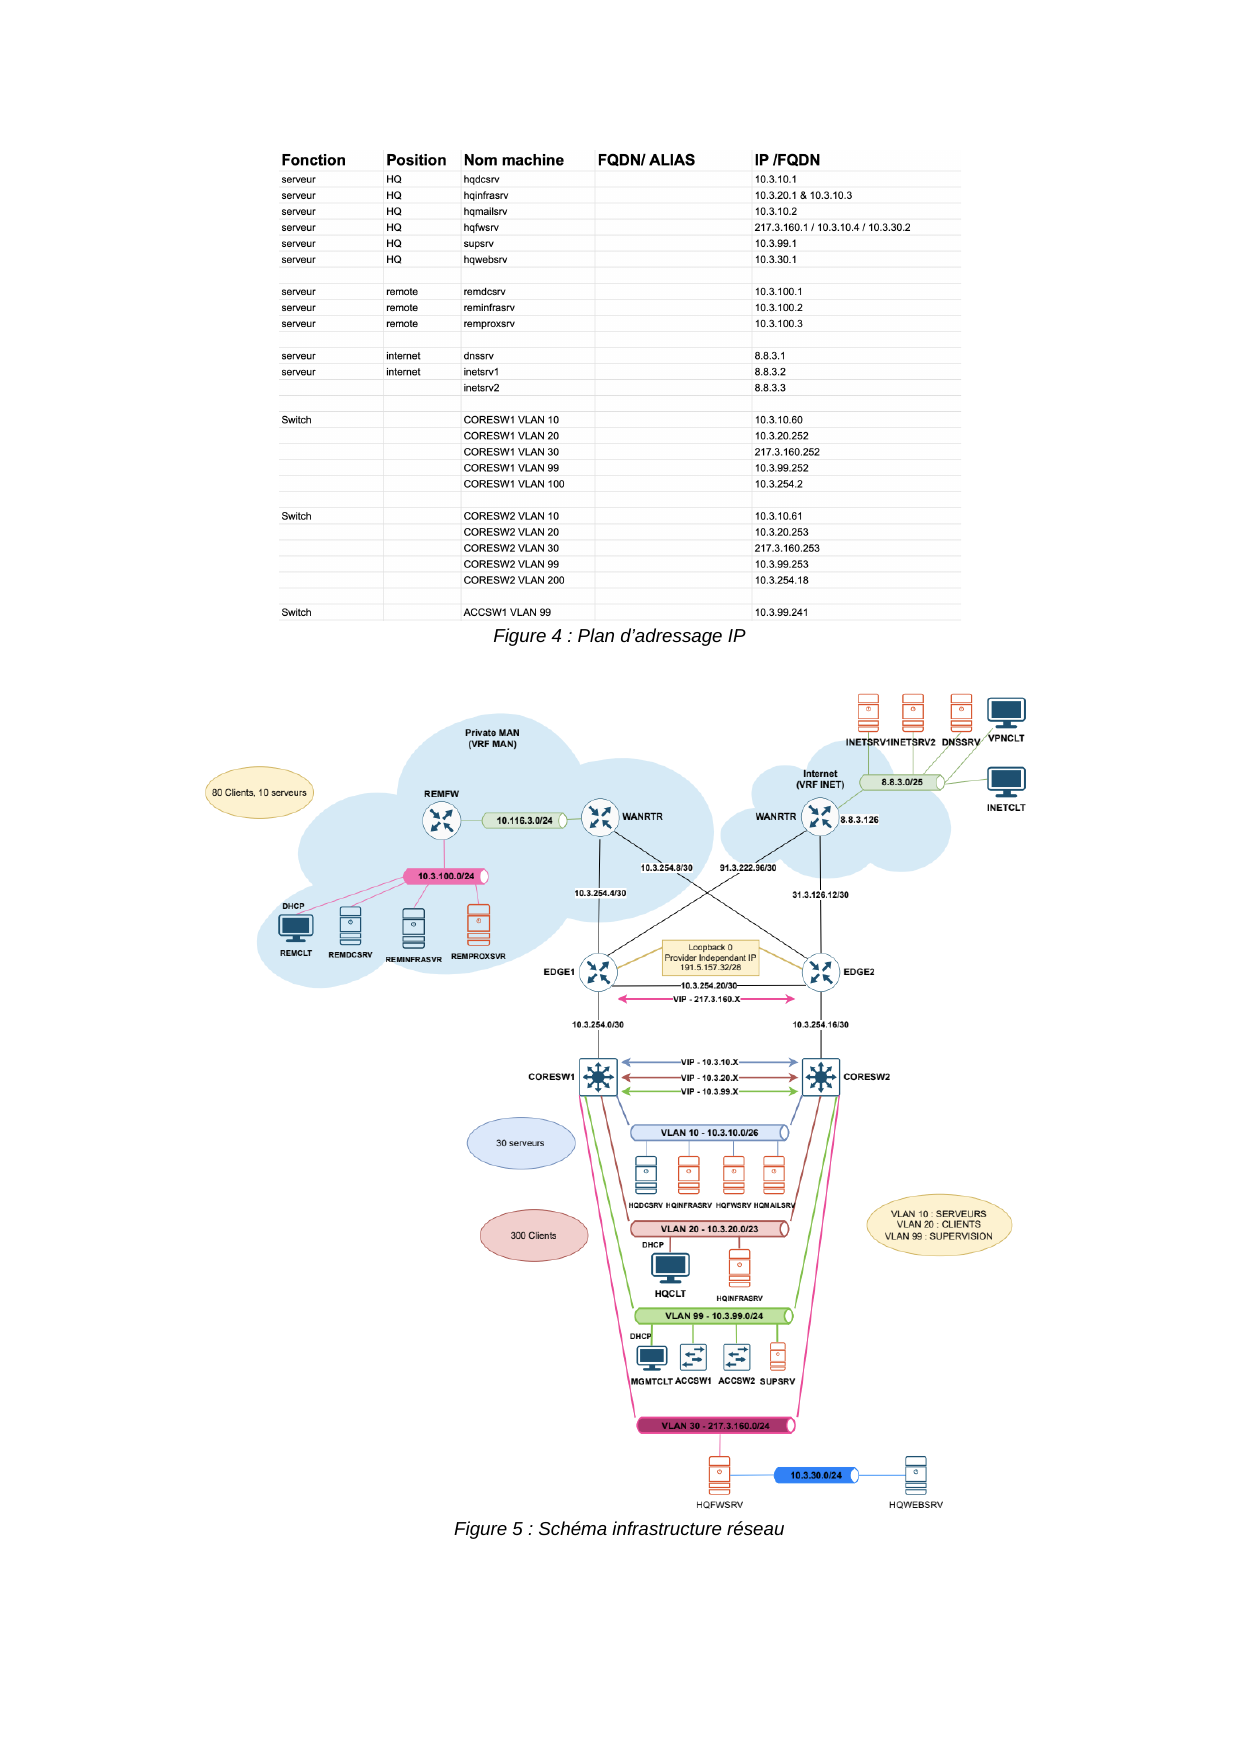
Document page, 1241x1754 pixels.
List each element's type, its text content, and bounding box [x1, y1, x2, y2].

picture [279, 150, 962, 621]
picture [202, 680, 1038, 1514]
text Figure 4 : Plan d’adressage IP [150, 625, 1090, 646]
text Figure 5 : Schéma infrastructure réseau [150, 1517, 1090, 1539]
